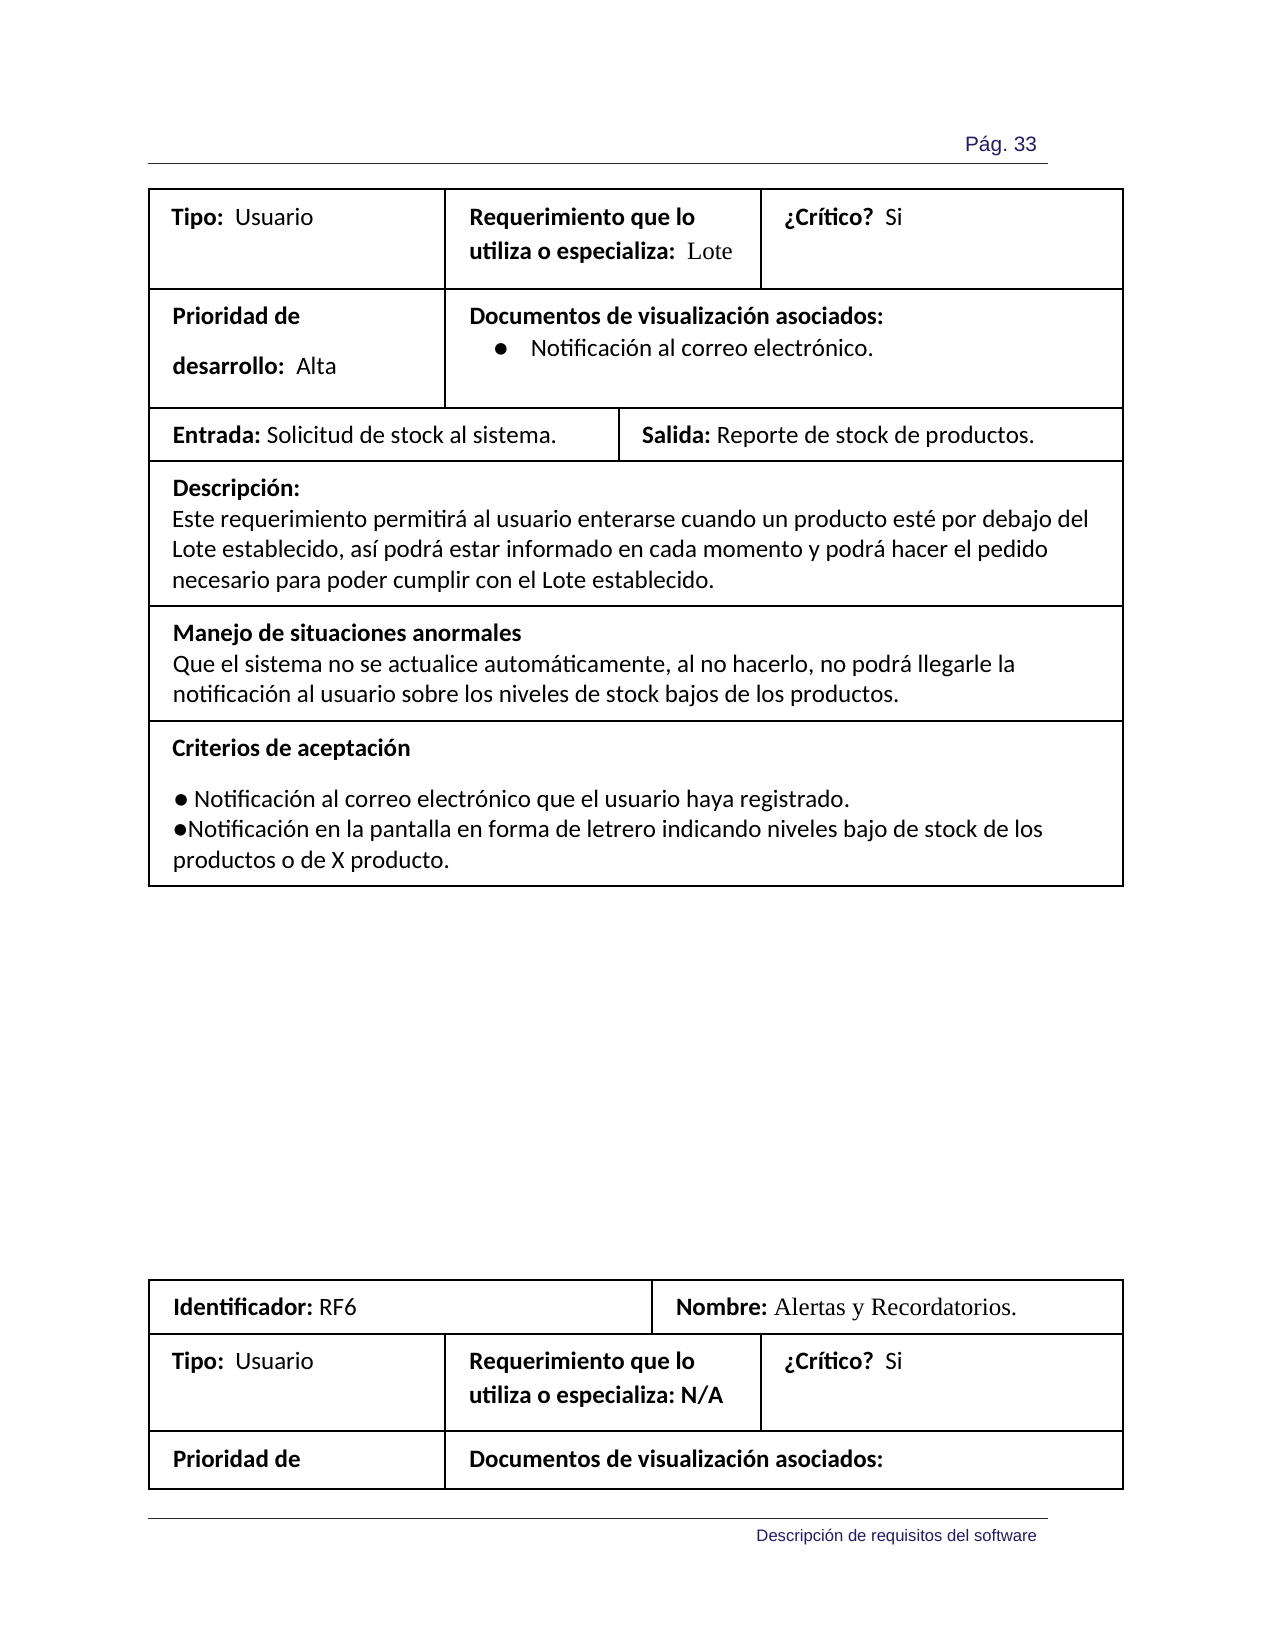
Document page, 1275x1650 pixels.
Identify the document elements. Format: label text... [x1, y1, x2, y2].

table_cell Prioridad de desarrollo: Alta [150, 290, 444, 407]
table_cell Requerimiento que lo utiliza o especializa: N/A [446, 1335, 760, 1430]
table_cell Salida: Reporte de stock de productos. [620, 409, 1122, 460]
table_cell ¿Crítico? Si [762, 190, 1122, 288]
table_cell ¿Crítico? Si [762, 1335, 1122, 1430]
table_header Identificador: RF6 [150, 1281, 651, 1332]
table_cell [446, 1432, 1122, 1488]
table_cell Documentos de visualización asociados: Notificación al correo electrónico. [446, 290, 1122, 407]
table_cell Tipo: Usuario [150, 190, 444, 288]
table_cell Tipo: Usuario [150, 1335, 444, 1430]
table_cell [150, 1432, 444, 1488]
table_cell Entrada: Solicitud de stock al sistema. [150, 409, 618, 460]
table_cell Manejo de situaciones anormales Que el sistema no se actualice automáticamente, al no hacerlo, no podrá llegarle la notificación al usuario sobre los niveles de stock bajos de los productos. [150, 607, 1122, 719]
table_header Nombre: Alertas y Recordatorios. [653, 1281, 1122, 1332]
table_cell Requerimiento que lo utiliza o especializa: Lote [446, 190, 760, 288]
table_cell Criterios de aceptación ● Notificación al correo electrónico que el usuario haya registrado. ●Notificación en la pantalla en forma de letrero indicando niveles bajo de stock de los productos o de X producto. [150, 722, 1122, 885]
table_cell Descripción: Este requerimiento permitirá al usuario enterarse cuando un producto esté por debajo del Lote establecido, así podrá estar informado en cada momento y podrá hacer el pedido necesario para poder cumplir con el Lote establecido. [150, 462, 1122, 605]
